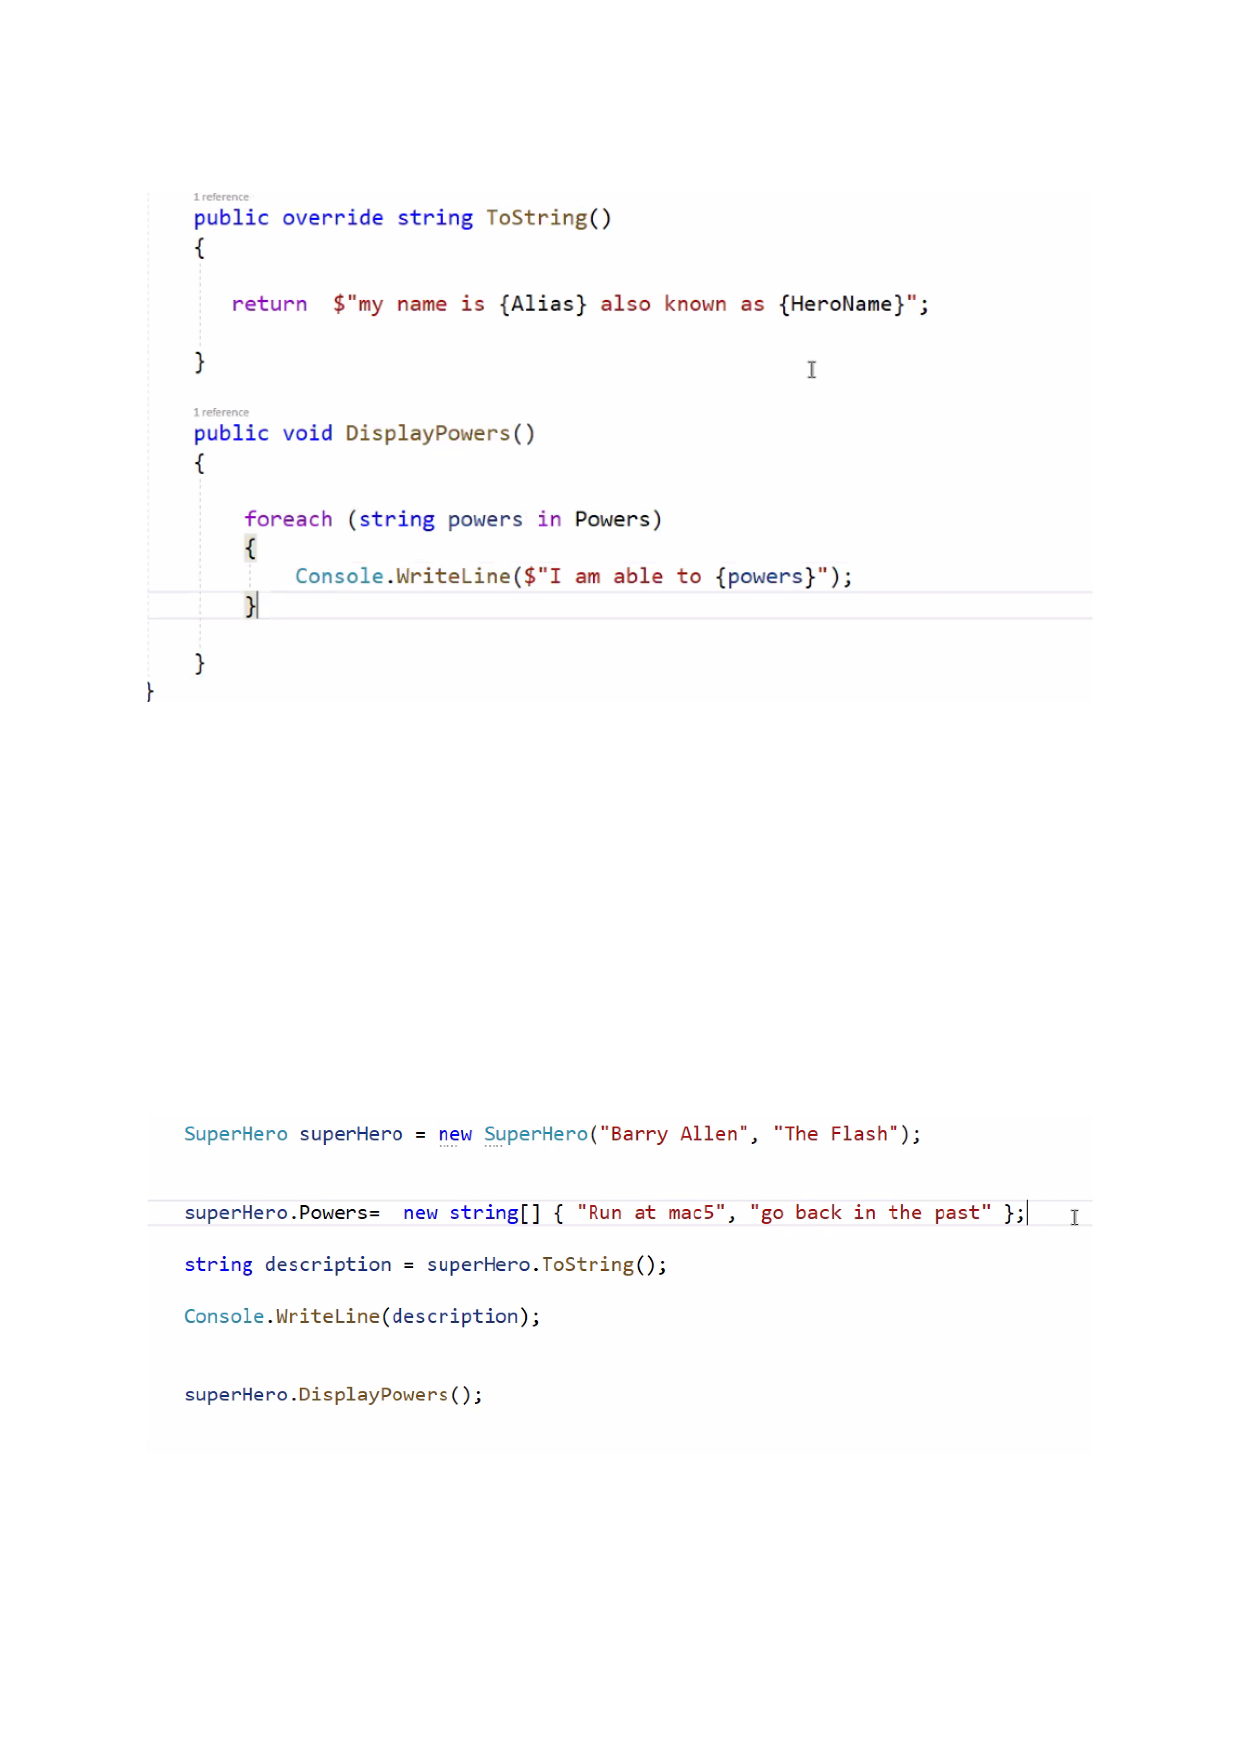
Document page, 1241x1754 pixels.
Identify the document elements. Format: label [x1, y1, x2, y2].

picture [147, 193, 1093, 702]
picture [147, 1115, 1093, 1454]
